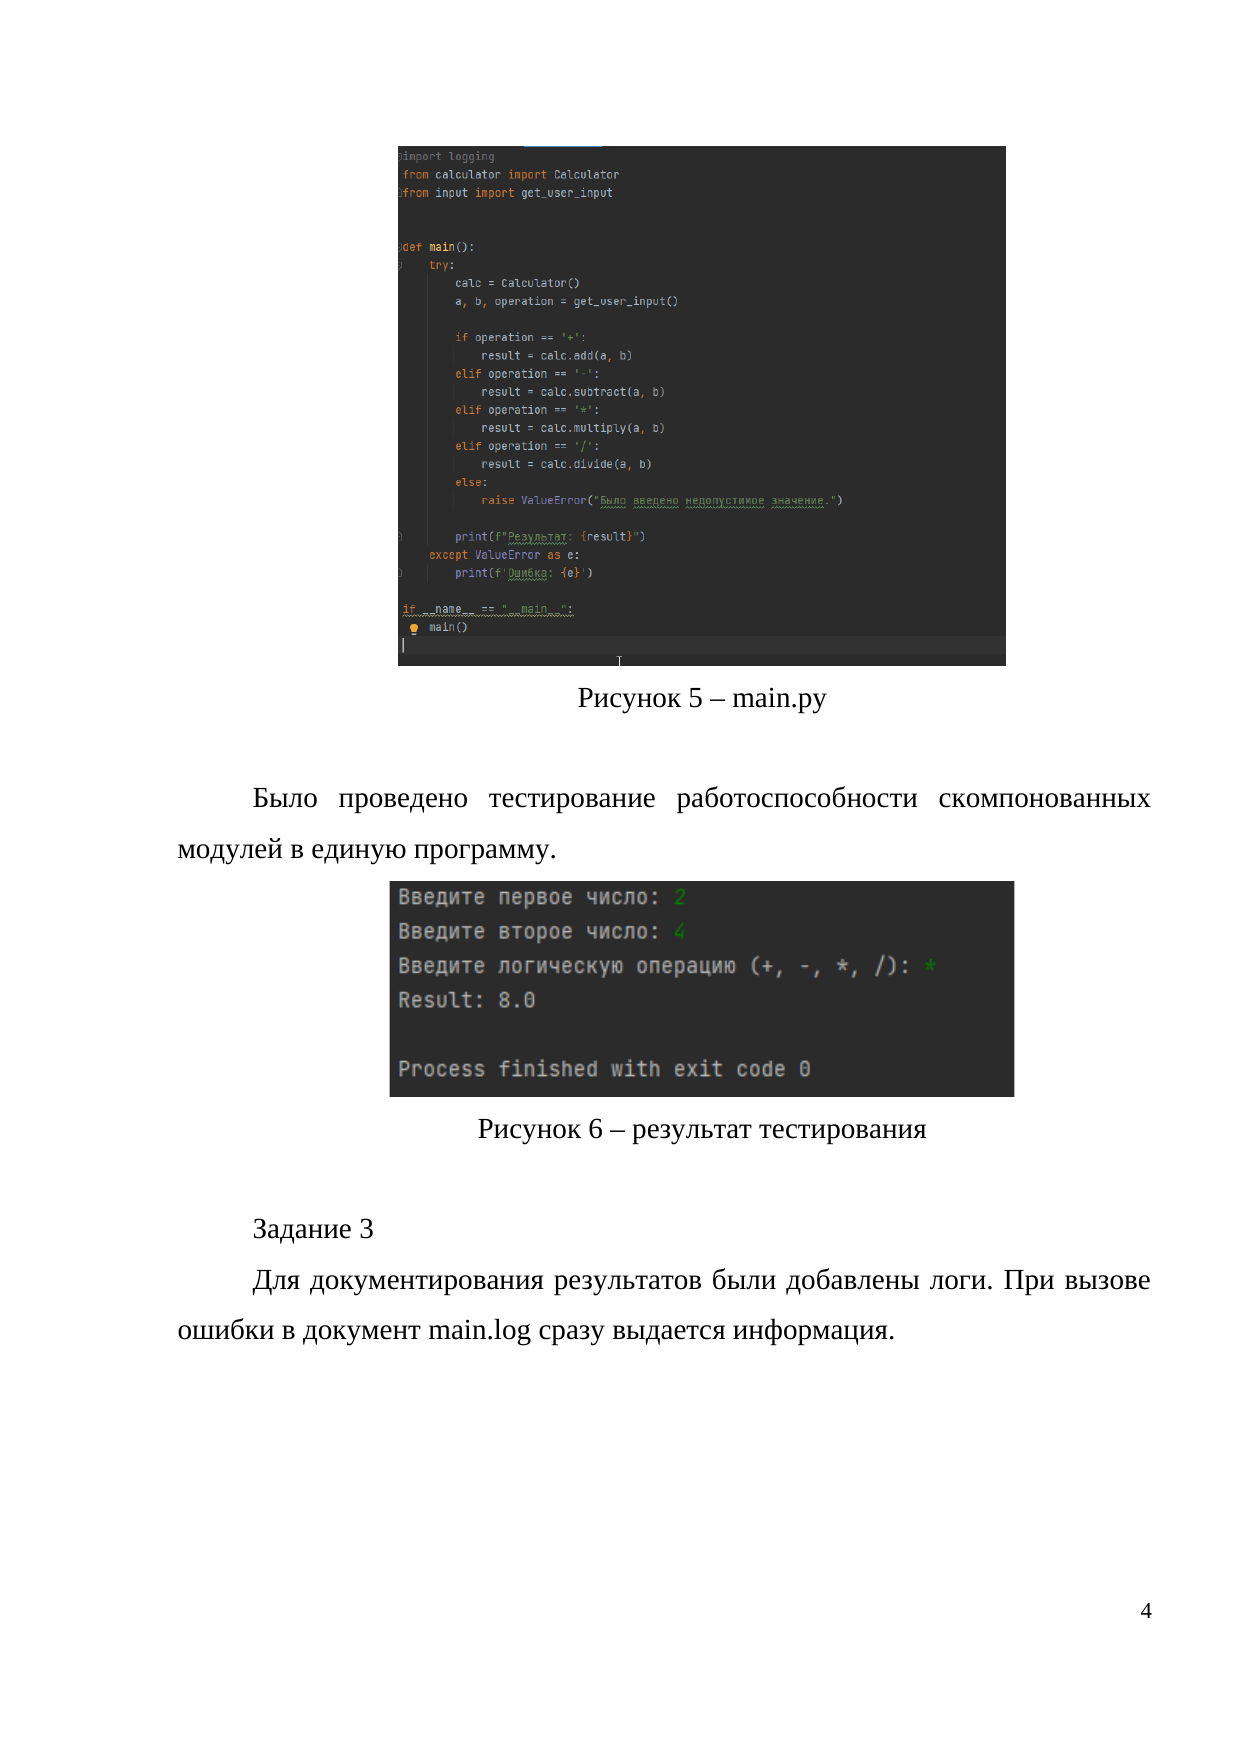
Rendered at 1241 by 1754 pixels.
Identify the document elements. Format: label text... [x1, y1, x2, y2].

text Рисунок 6 – результат тестирования [177, 1111, 1152, 1144]
text Было проведено тестирование работоспособности скомпонованных модулей в единую программу. [177, 781, 1152, 864]
picture [389, 881, 1015, 1097]
text Рисунок 5 – main.py [177, 680, 1152, 713]
picture [398, 146, 1006, 666]
text Задание 3 [177, 1211, 1152, 1245]
text Для документирования результатов были добавлены логи. При вызове ошибки в документ main.log сразу выдается информация. [177, 1262, 1152, 1346]
